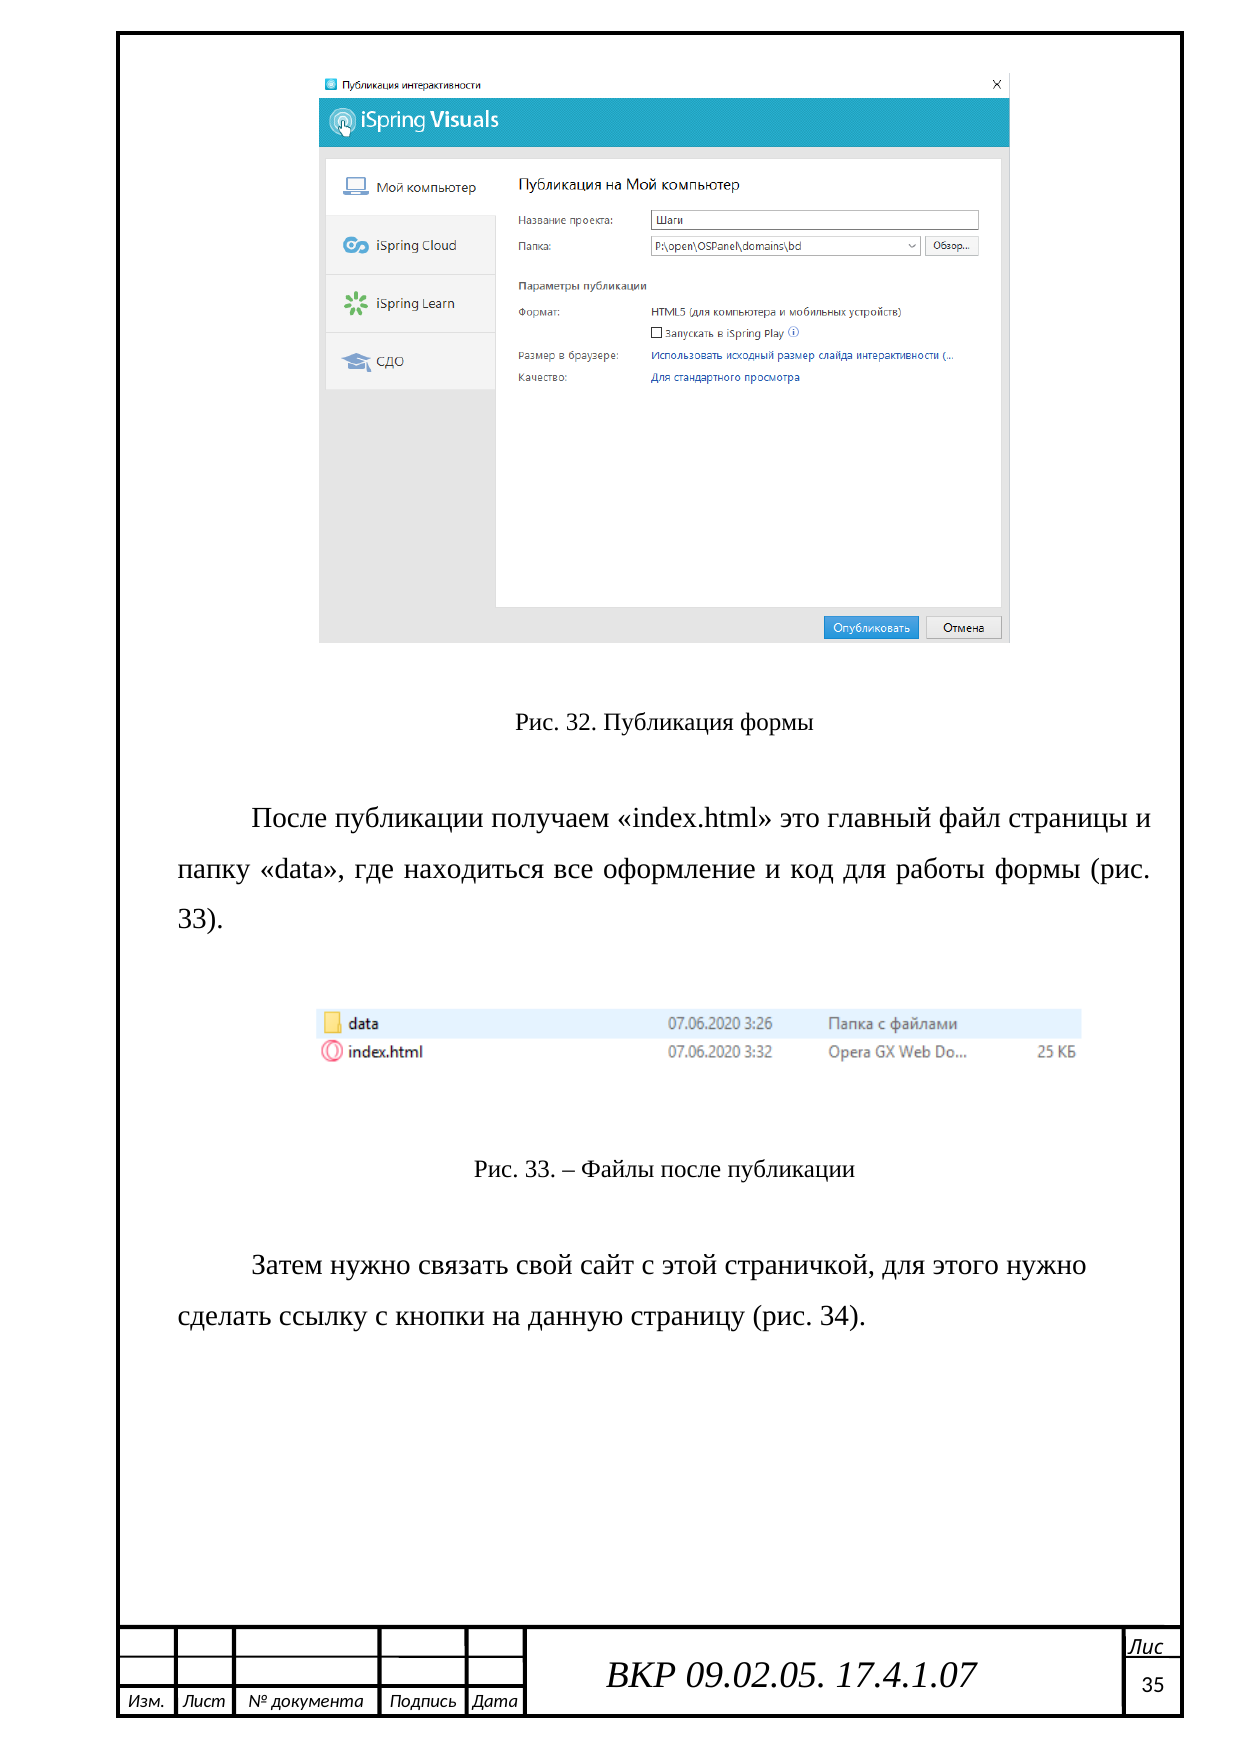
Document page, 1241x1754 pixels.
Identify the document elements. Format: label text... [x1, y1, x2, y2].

text Рис. 32. Публикация формы [177, 707, 1152, 736]
picture [303, 1001, 1099, 1090]
text Затем нужно связать свой сайт с этой страничкой, для этого нужно сделать ссылку с кнопки на данную страницу (рис. 34). [177, 1247, 1152, 1331]
text После публикации получаем «index.html» это главный файл страницы и папку «data», где находиться все оформление и код для работы формы (рис. 33). [177, 800, 1152, 934]
text Рис. 33. – Файлы после публикации [177, 1154, 1152, 1183]
picture [319, 73, 1010, 643]
